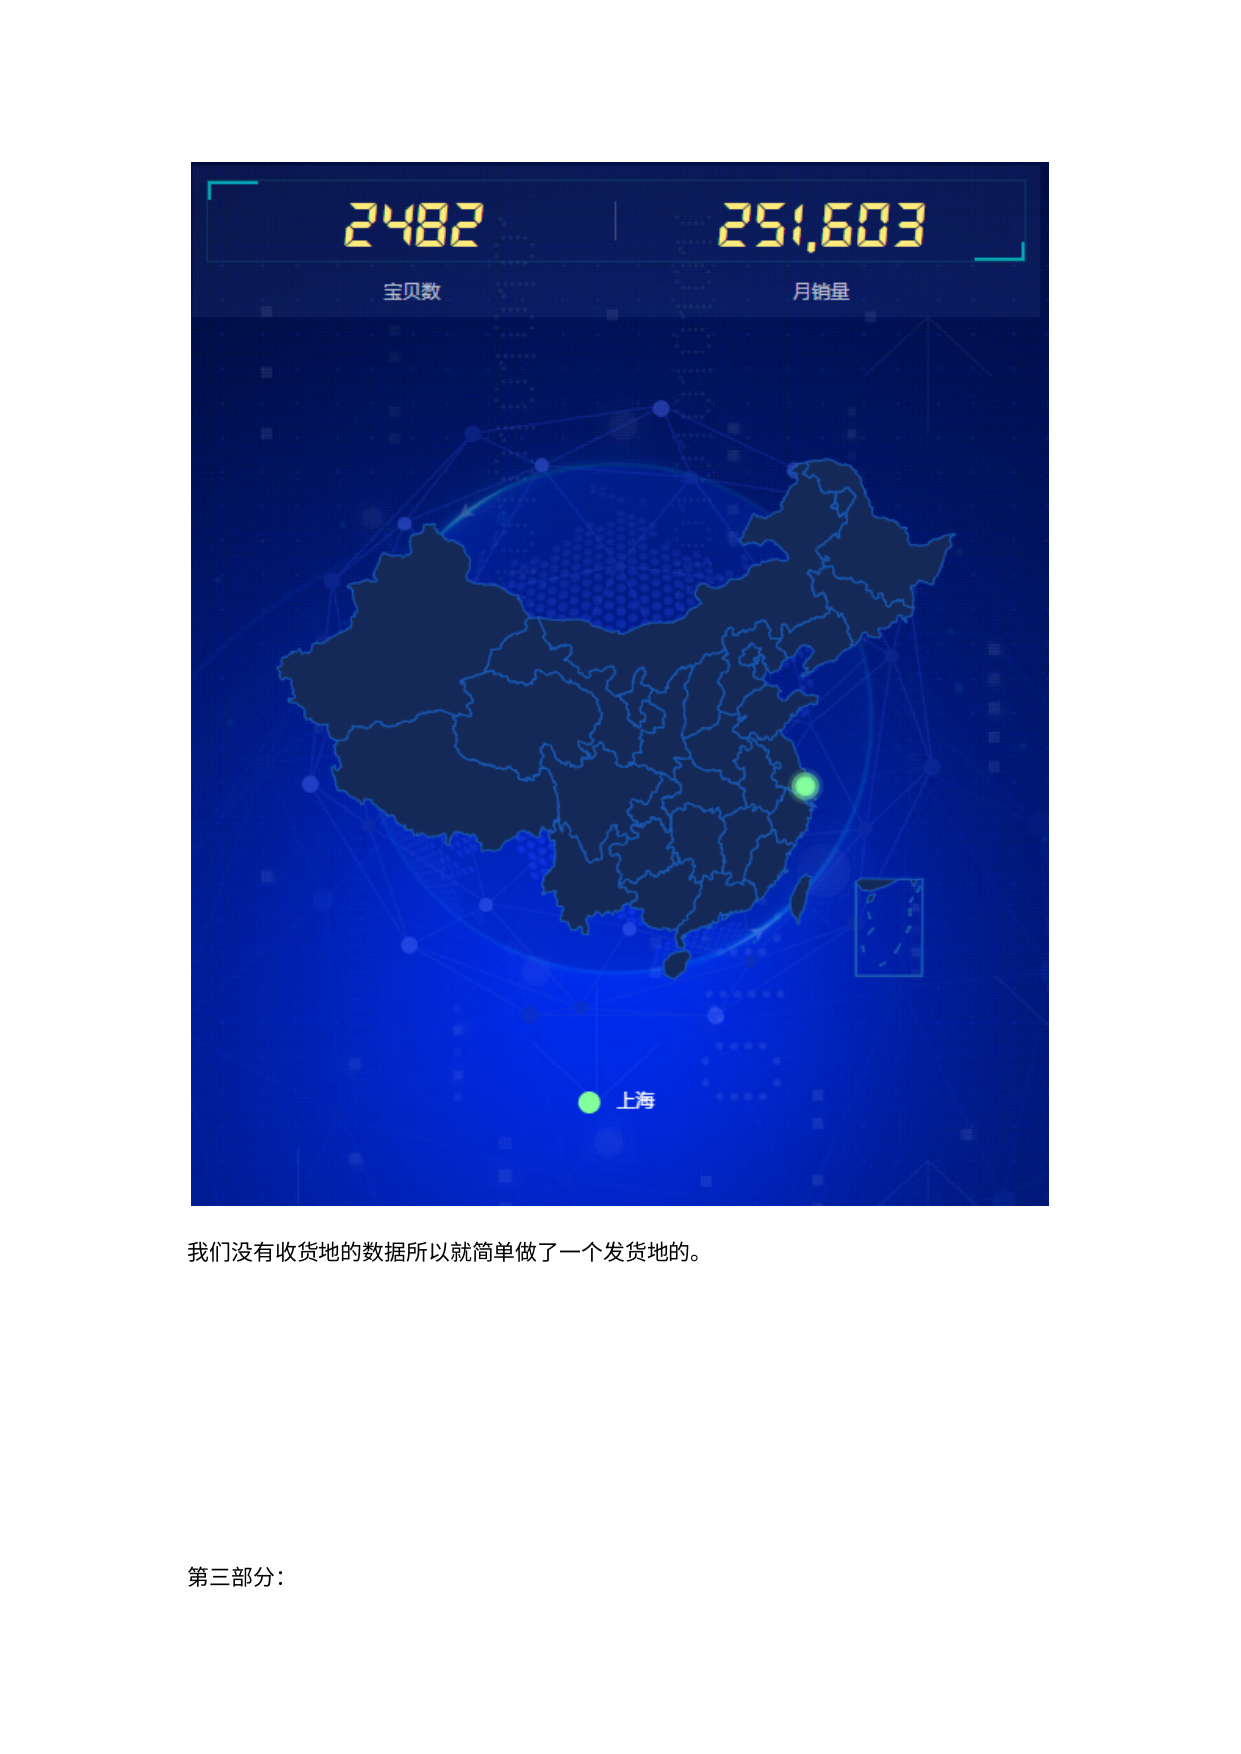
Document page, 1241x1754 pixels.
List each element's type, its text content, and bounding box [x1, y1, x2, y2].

text 第三部分： [187, 1559, 1053, 1592]
picture [191, 162, 1049, 1206]
text 我们没有收货地的数据所以就简单做了一个发货地的。 [187, 1234, 1053, 1267]
